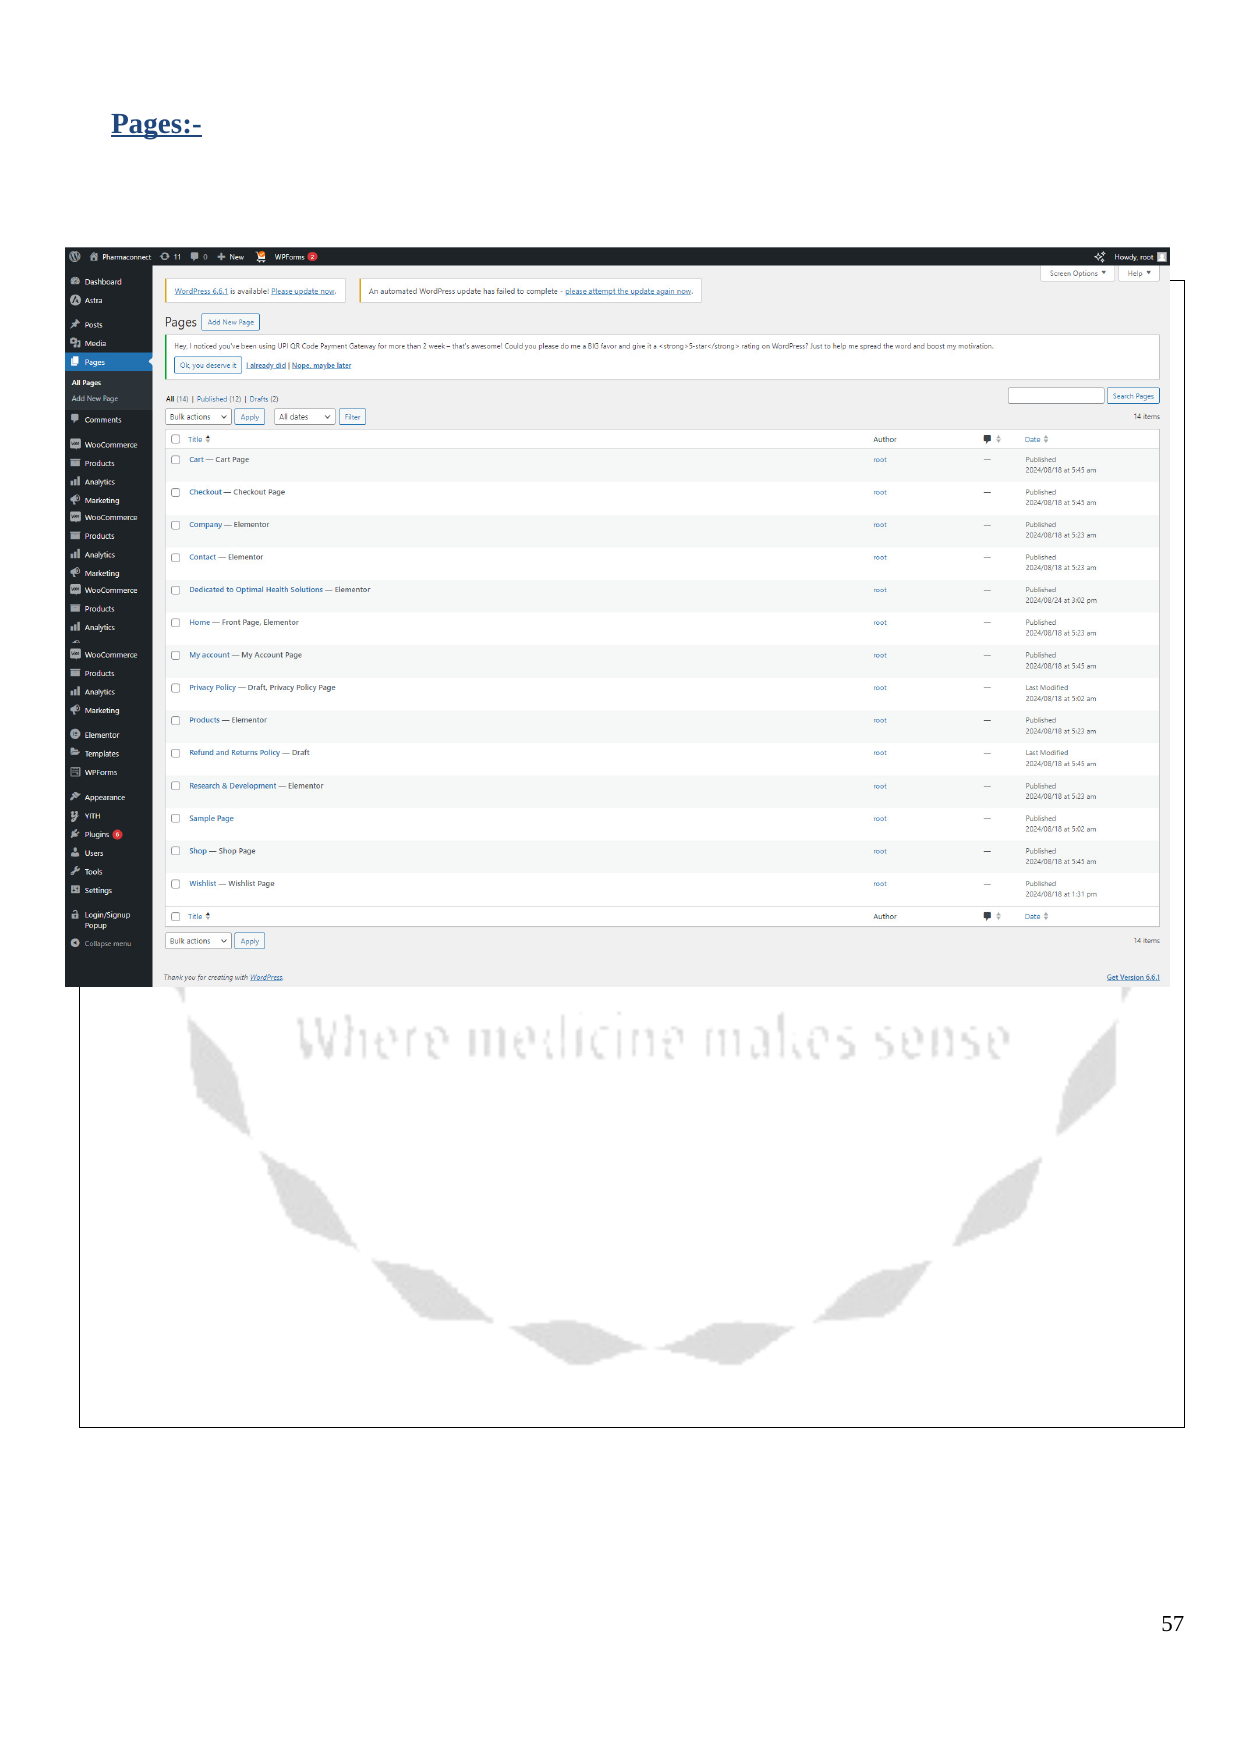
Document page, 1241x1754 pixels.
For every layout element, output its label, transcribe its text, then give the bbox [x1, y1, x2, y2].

picture [65, 247, 1170, 987]
text Pages:- [111, 106, 1184, 140]
